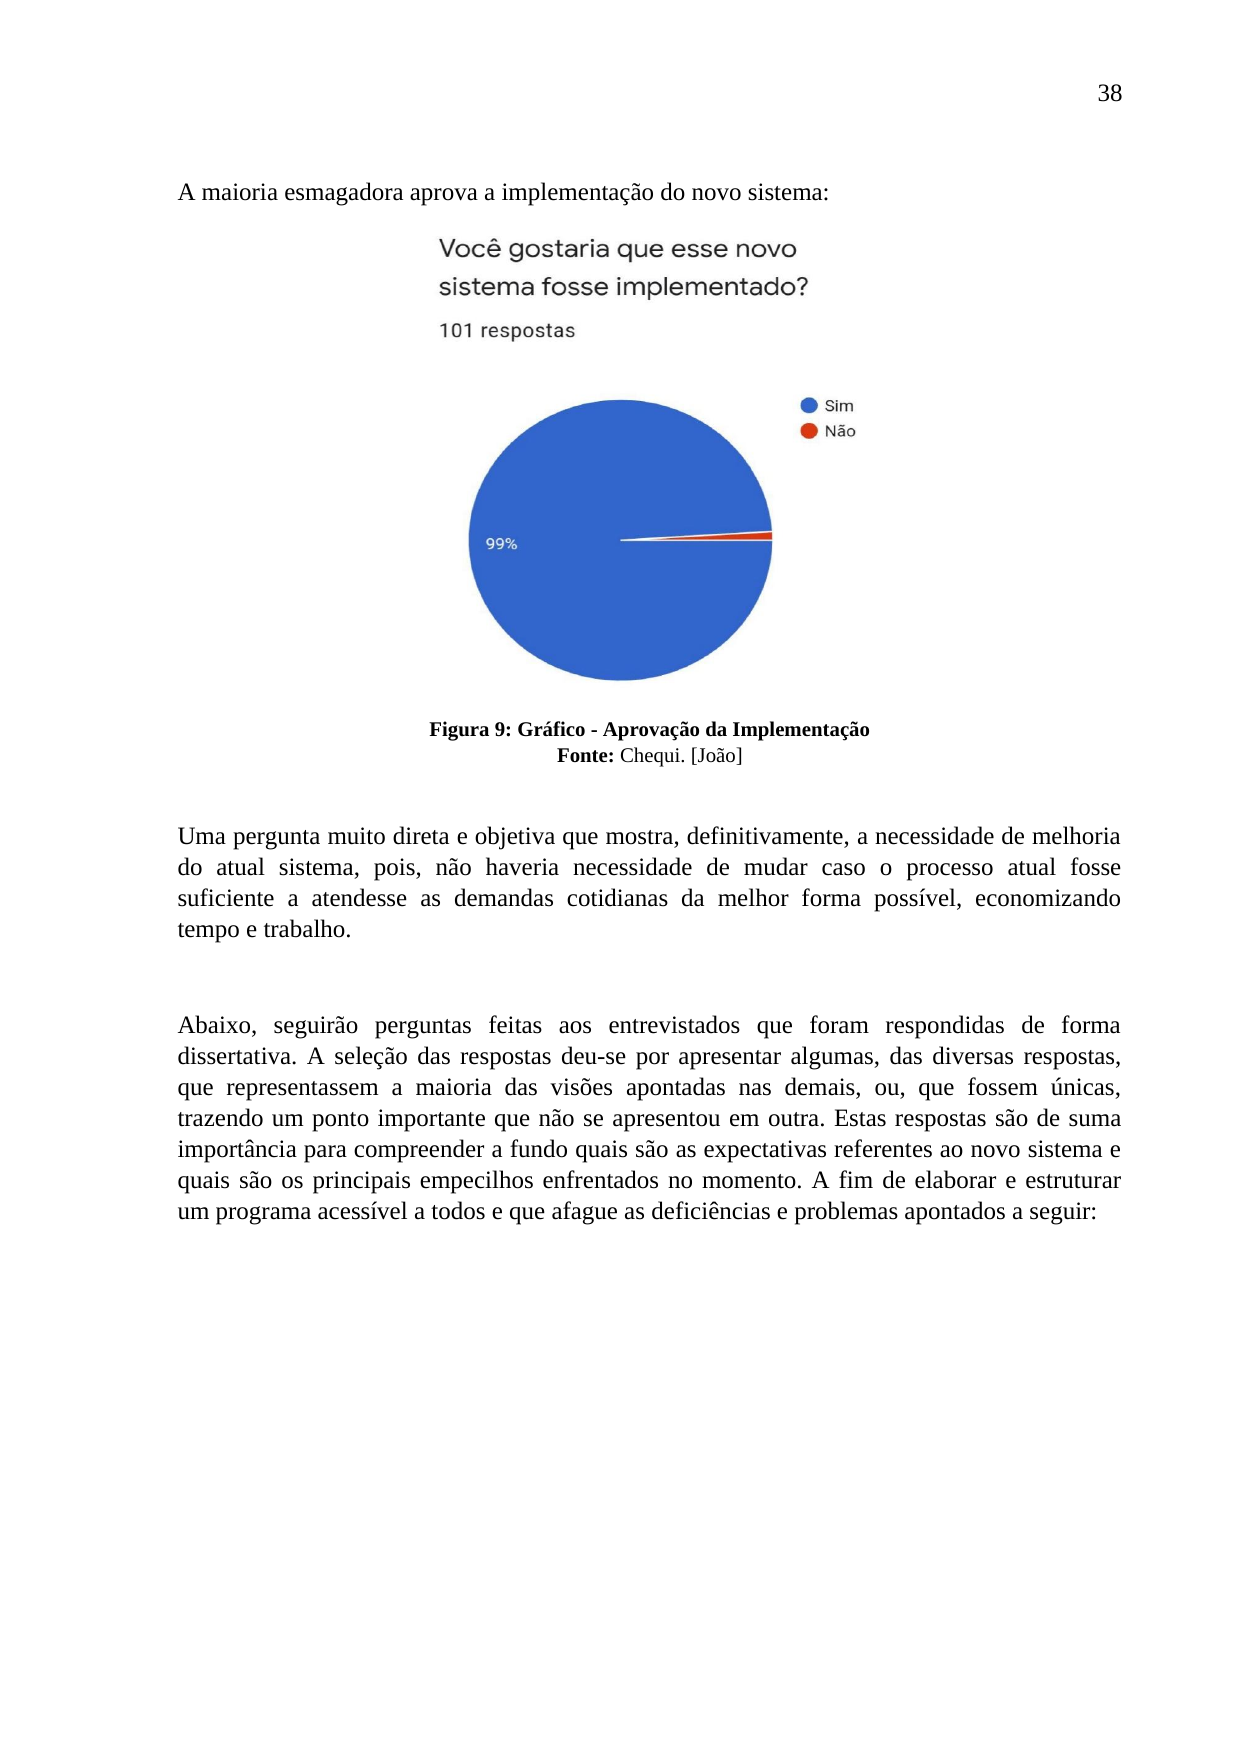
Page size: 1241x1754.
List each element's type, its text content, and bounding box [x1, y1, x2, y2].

picture [428, 225, 872, 698]
text Uma pergunta muito direta e objetiva que mostra, definitivamente, a necessidade de melhoria do atual sistema, pois, não haveria necessidade de mudar caso o processo atual fosse suficiente a atendesse as demandas cotidianas da melhor forma possível, economizando tempo e trabalho. [177, 821, 1122, 943]
text Fonte: Chequi. [João] [177, 742, 1122, 767]
text A maioria esmagadora aprova a implementação do novo sistema: [177, 177, 1122, 206]
text Abaixo, seguirão perguntas feitas aos entrevistados que foram respondidas de forma dissertativa. A seleção das respostas deu-se por apresentar algumas, das diversas respostas, que representassem a maioria das visões apontadas nas demais, ou, que fossem únicas, trazendo um ponto importante que não se apresentou em outra. Estas respostas são de suma importância para compreender a fundo quais são as expectativas referentes ao novo sistema e quais são os principais empecilhos enfrentados no momento. A fim de elaborar e estruturar um programa acessível a todos e que afague as deficiências e problemas apontados a seguir: [177, 1010, 1122, 1225]
